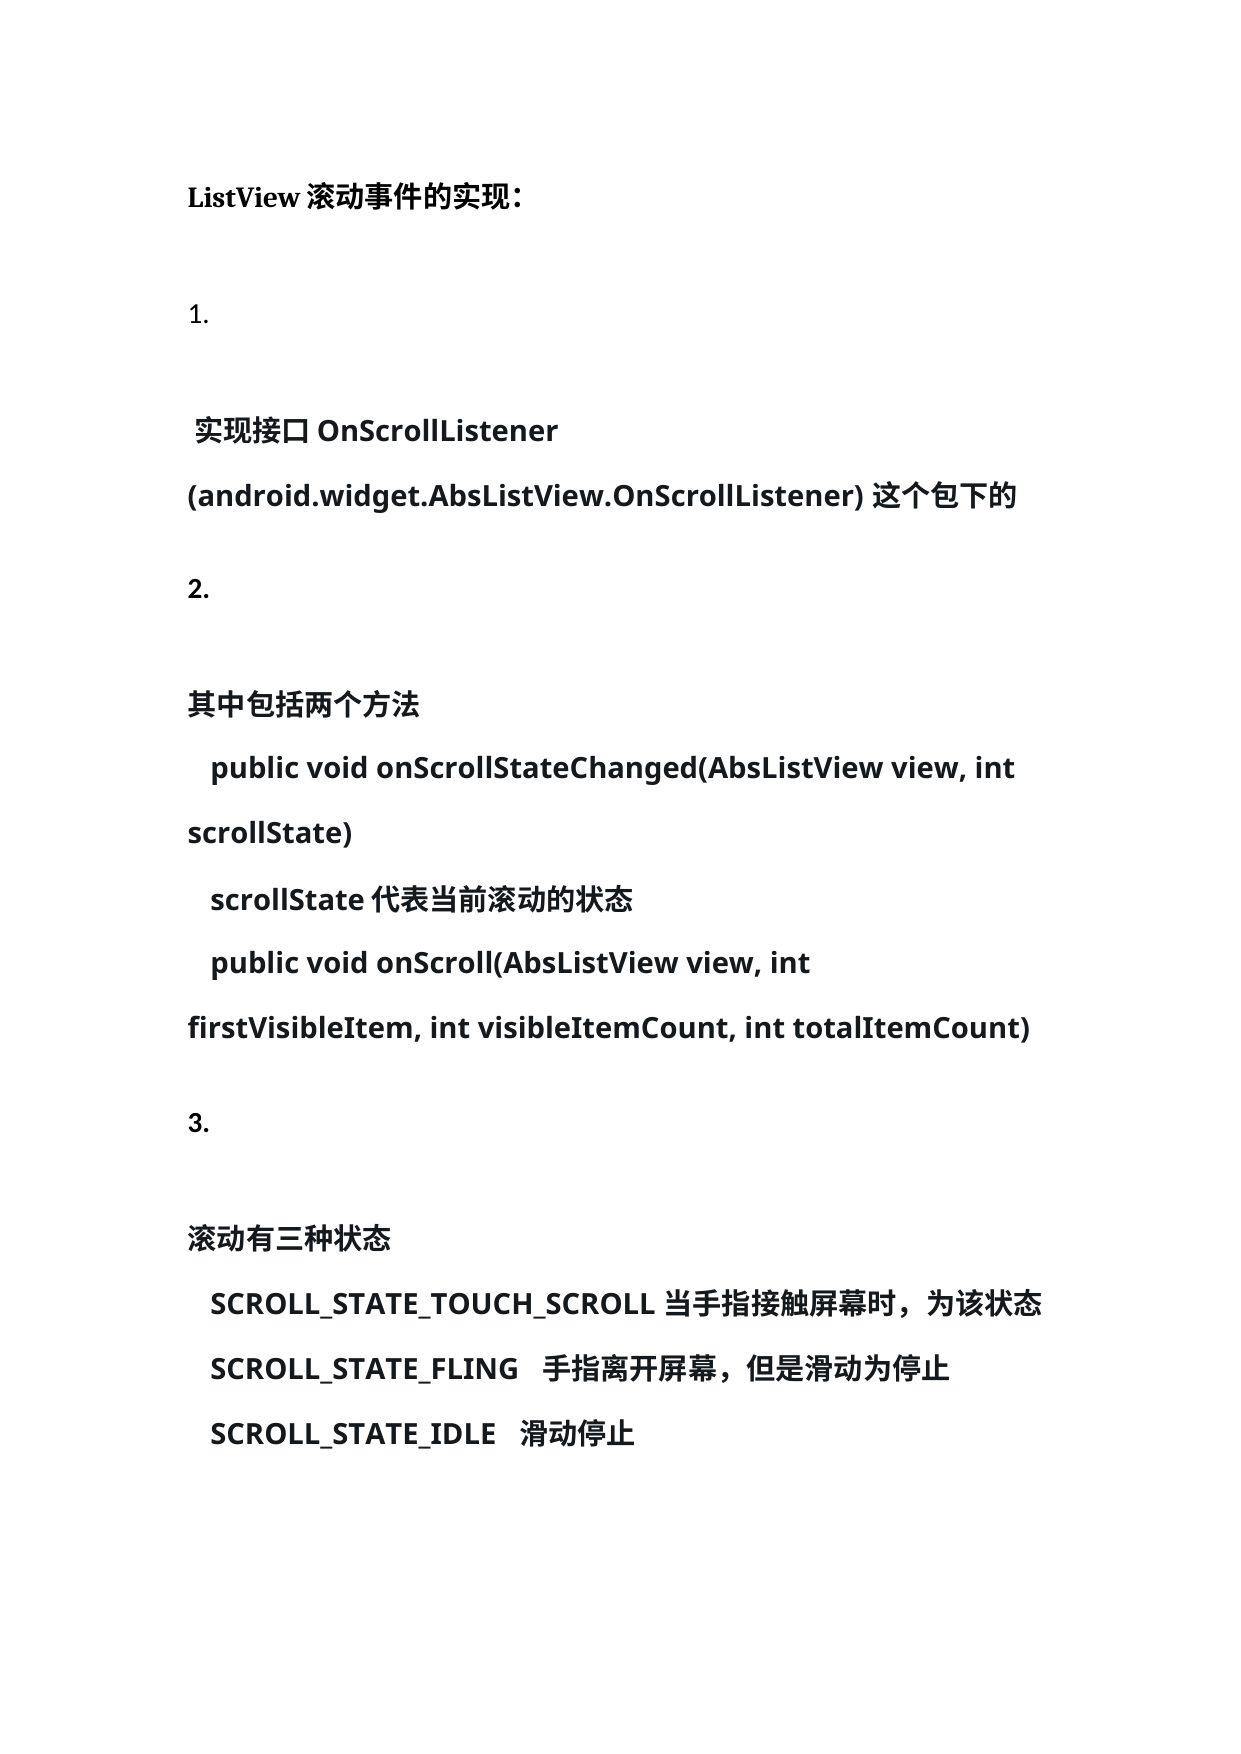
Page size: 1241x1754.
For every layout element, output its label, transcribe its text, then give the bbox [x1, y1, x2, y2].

text 实现接口OnScrollListener (android.widget.AbsListView.OnScrollListener) 这个包下的 [187, 396, 1053, 526]
subtitle ListView滚动事件的实现： [187, 162, 1053, 227]
text scrollState代表当前滚动的状态 [187, 865, 1053, 930]
text SCROLL_STATE_TOUCH_SCROLL 当手指接触屏幕时，为该状态 [187, 1269, 1053, 1334]
text public void onScrollStateChanged(AbsListView view, int scrollState) [187, 735, 1053, 865]
text 滚动有三种状态 [187, 1204, 1053, 1269]
text SCROLL_STATE_FLING 手指离开屏幕，但是滑动为停止 [187, 1334, 1053, 1399]
text public void onScroll(AbsListView view, int firstVisibleItem, int visibleItemCount, int totalItemCount) [187, 930, 1053, 1060]
subtitle 2. [187, 555, 1053, 620]
text 其中包括两个方法 [187, 670, 1053, 735]
subtitle 1. [187, 281, 1053, 346]
text SCROLL_STATE_IDLE 滑动停止 [187, 1399, 1053, 1464]
subtitle 3. [187, 1089, 1053, 1154]
